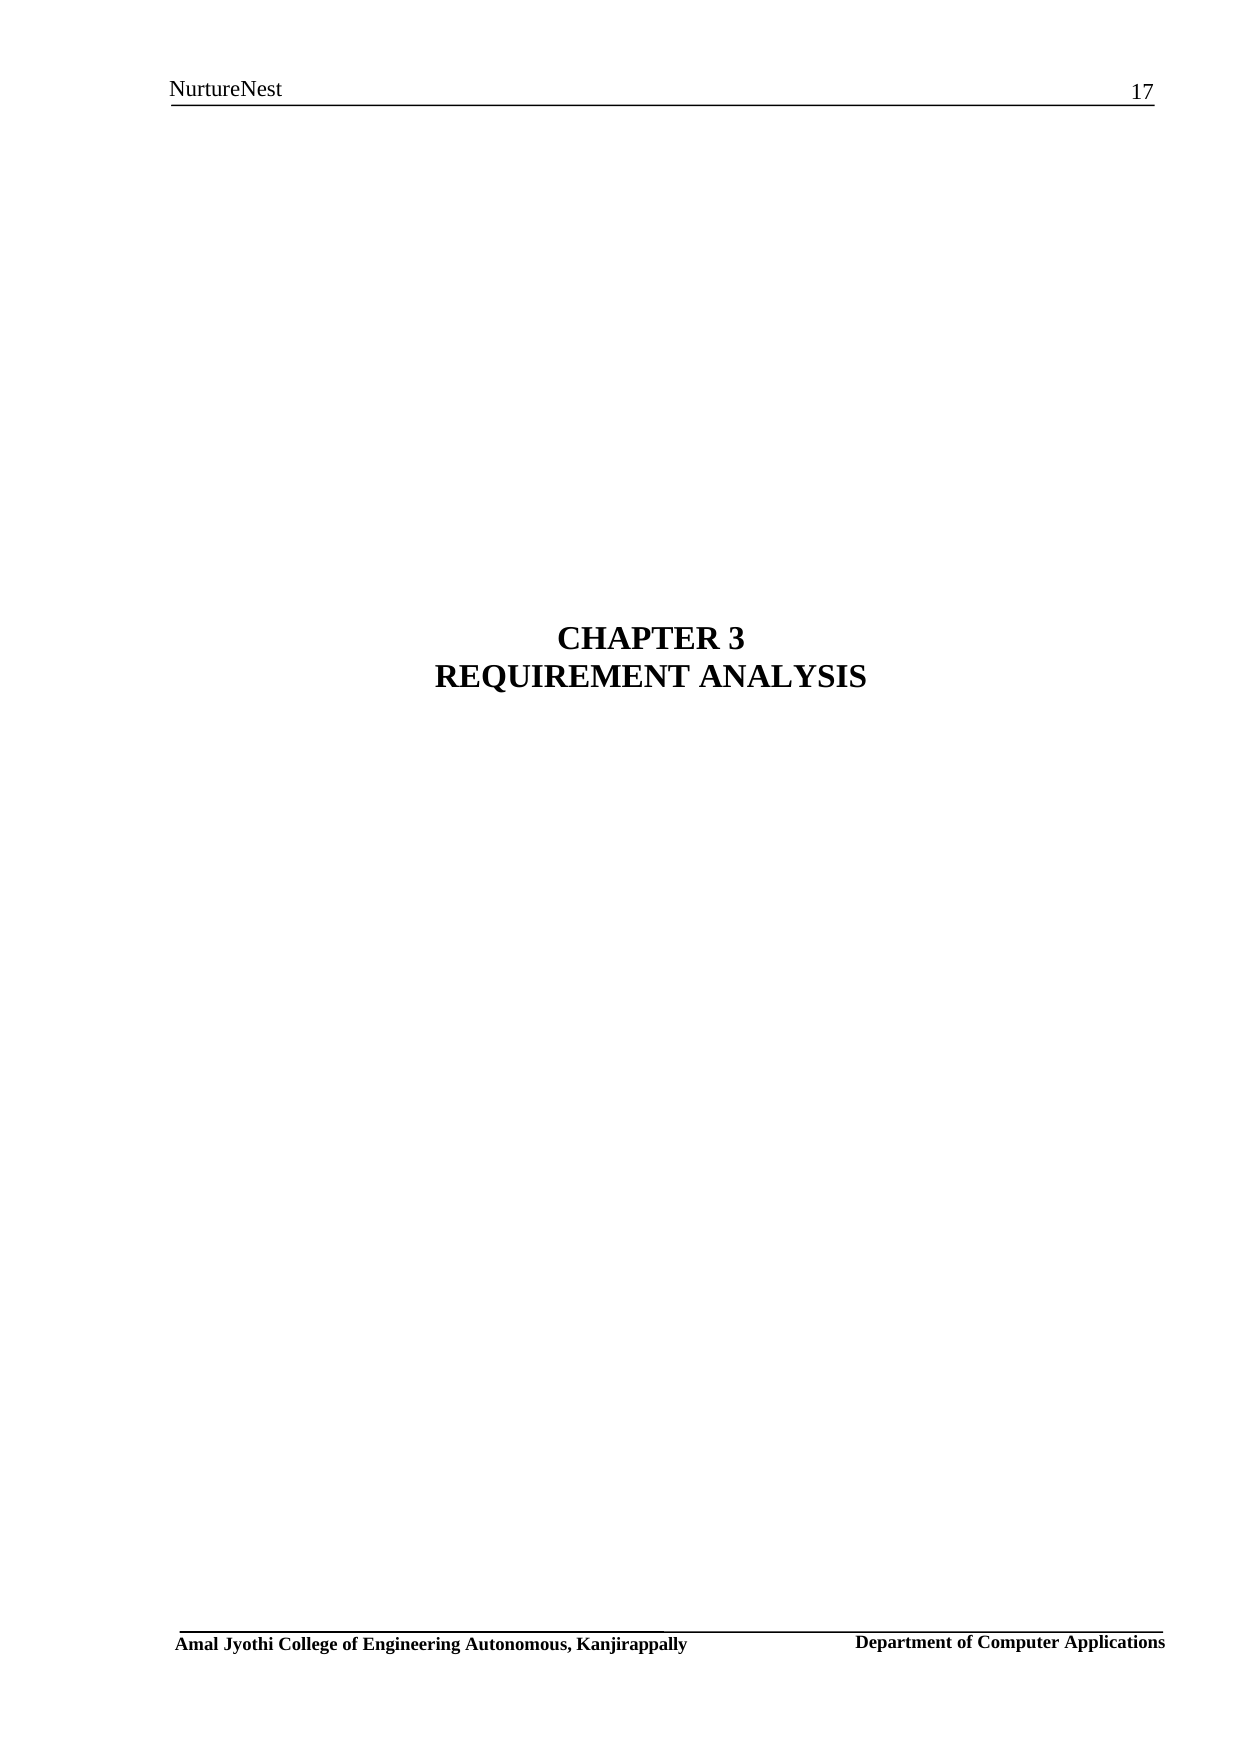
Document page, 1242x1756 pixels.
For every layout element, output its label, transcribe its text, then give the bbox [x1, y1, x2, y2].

subtitle REQUIREMENT ANALYSIS [178, 657, 1123, 695]
subtitle CHAPTER 3 [178, 618, 1123, 657]
